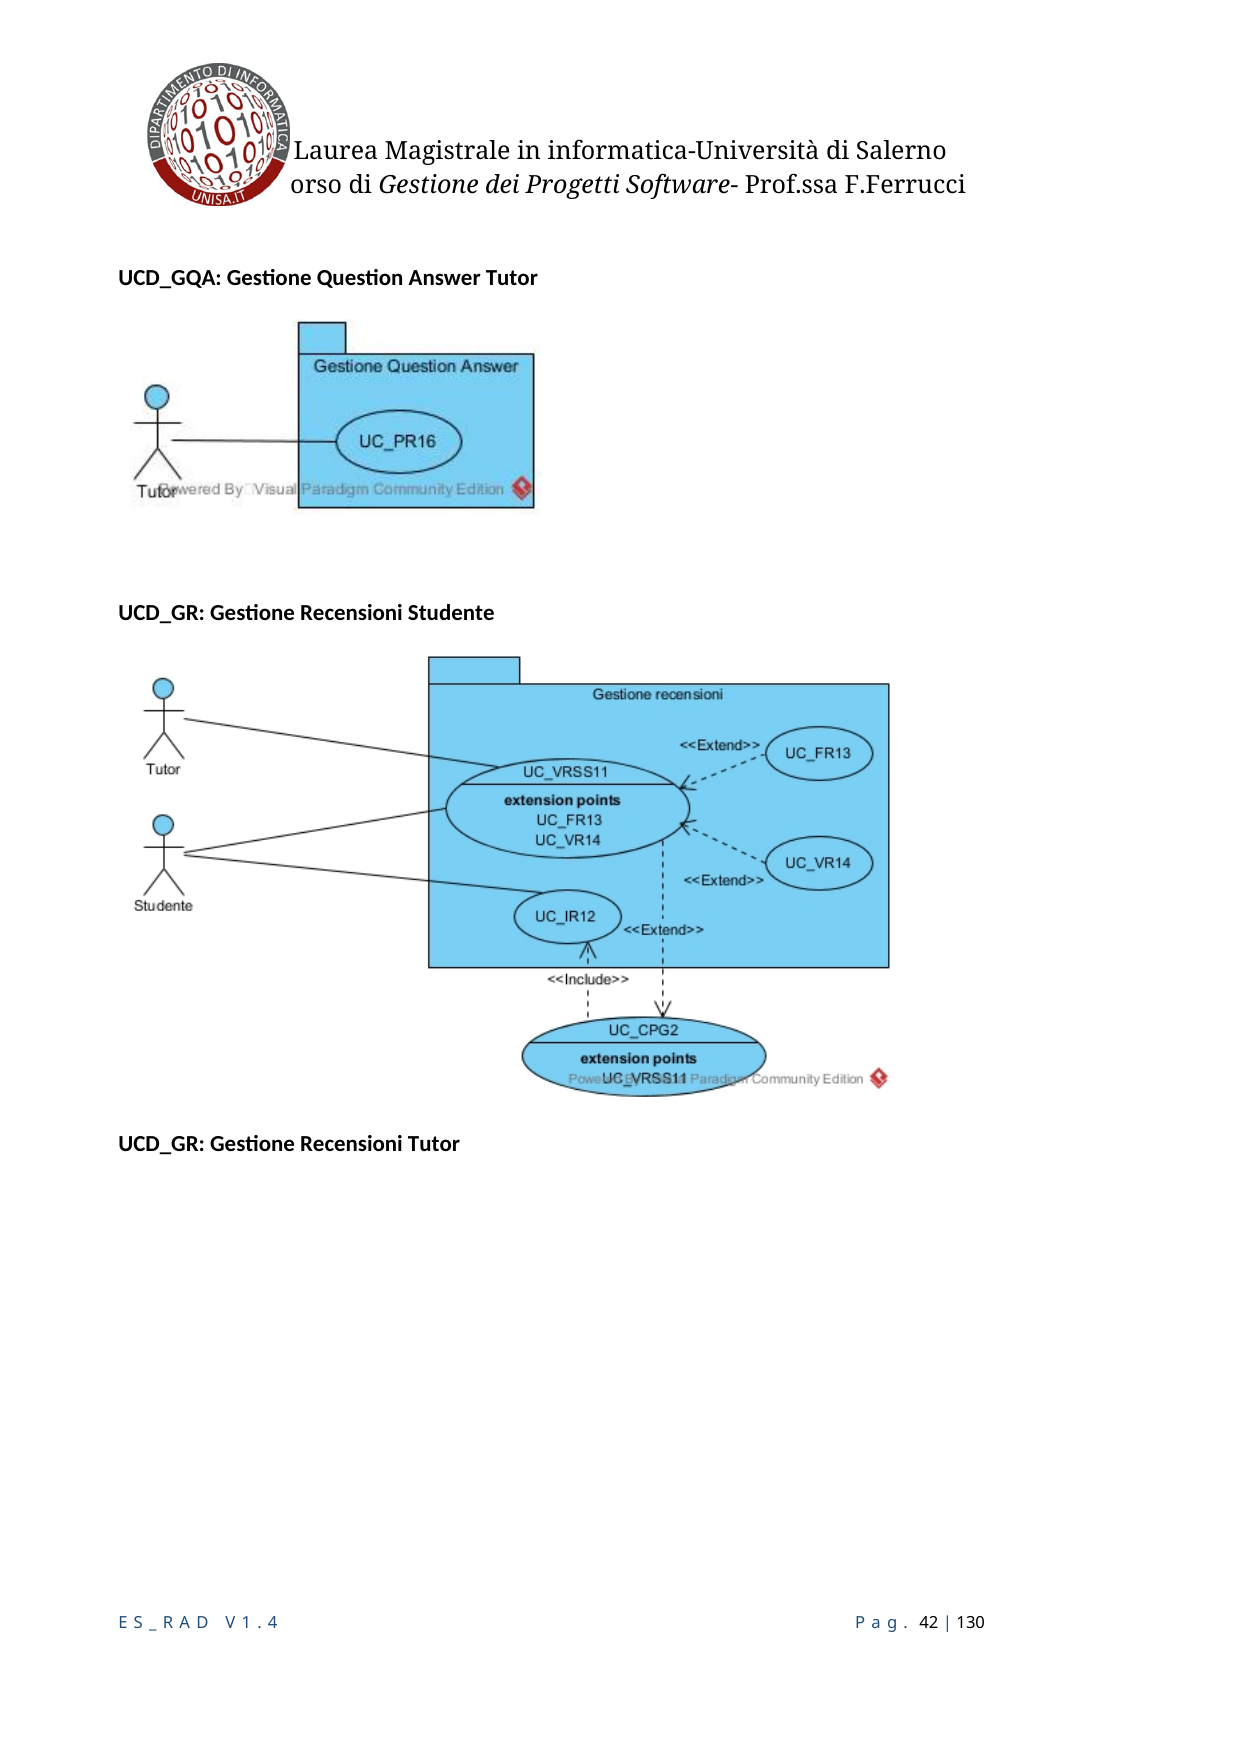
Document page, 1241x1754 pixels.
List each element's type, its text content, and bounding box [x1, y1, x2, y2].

picture [147, 63, 290, 206]
picture [118, 654, 895, 1101]
text UCD_GR: Gestione Recensioni Tutor [118, 1129, 1122, 1157]
picture [118, 319, 541, 515]
text UCD_GR: Gestione Recensioni Studente [118, 598, 1122, 626]
text UCD_GQA: Gestione Question Answer Tutor [118, 263, 1122, 291]
